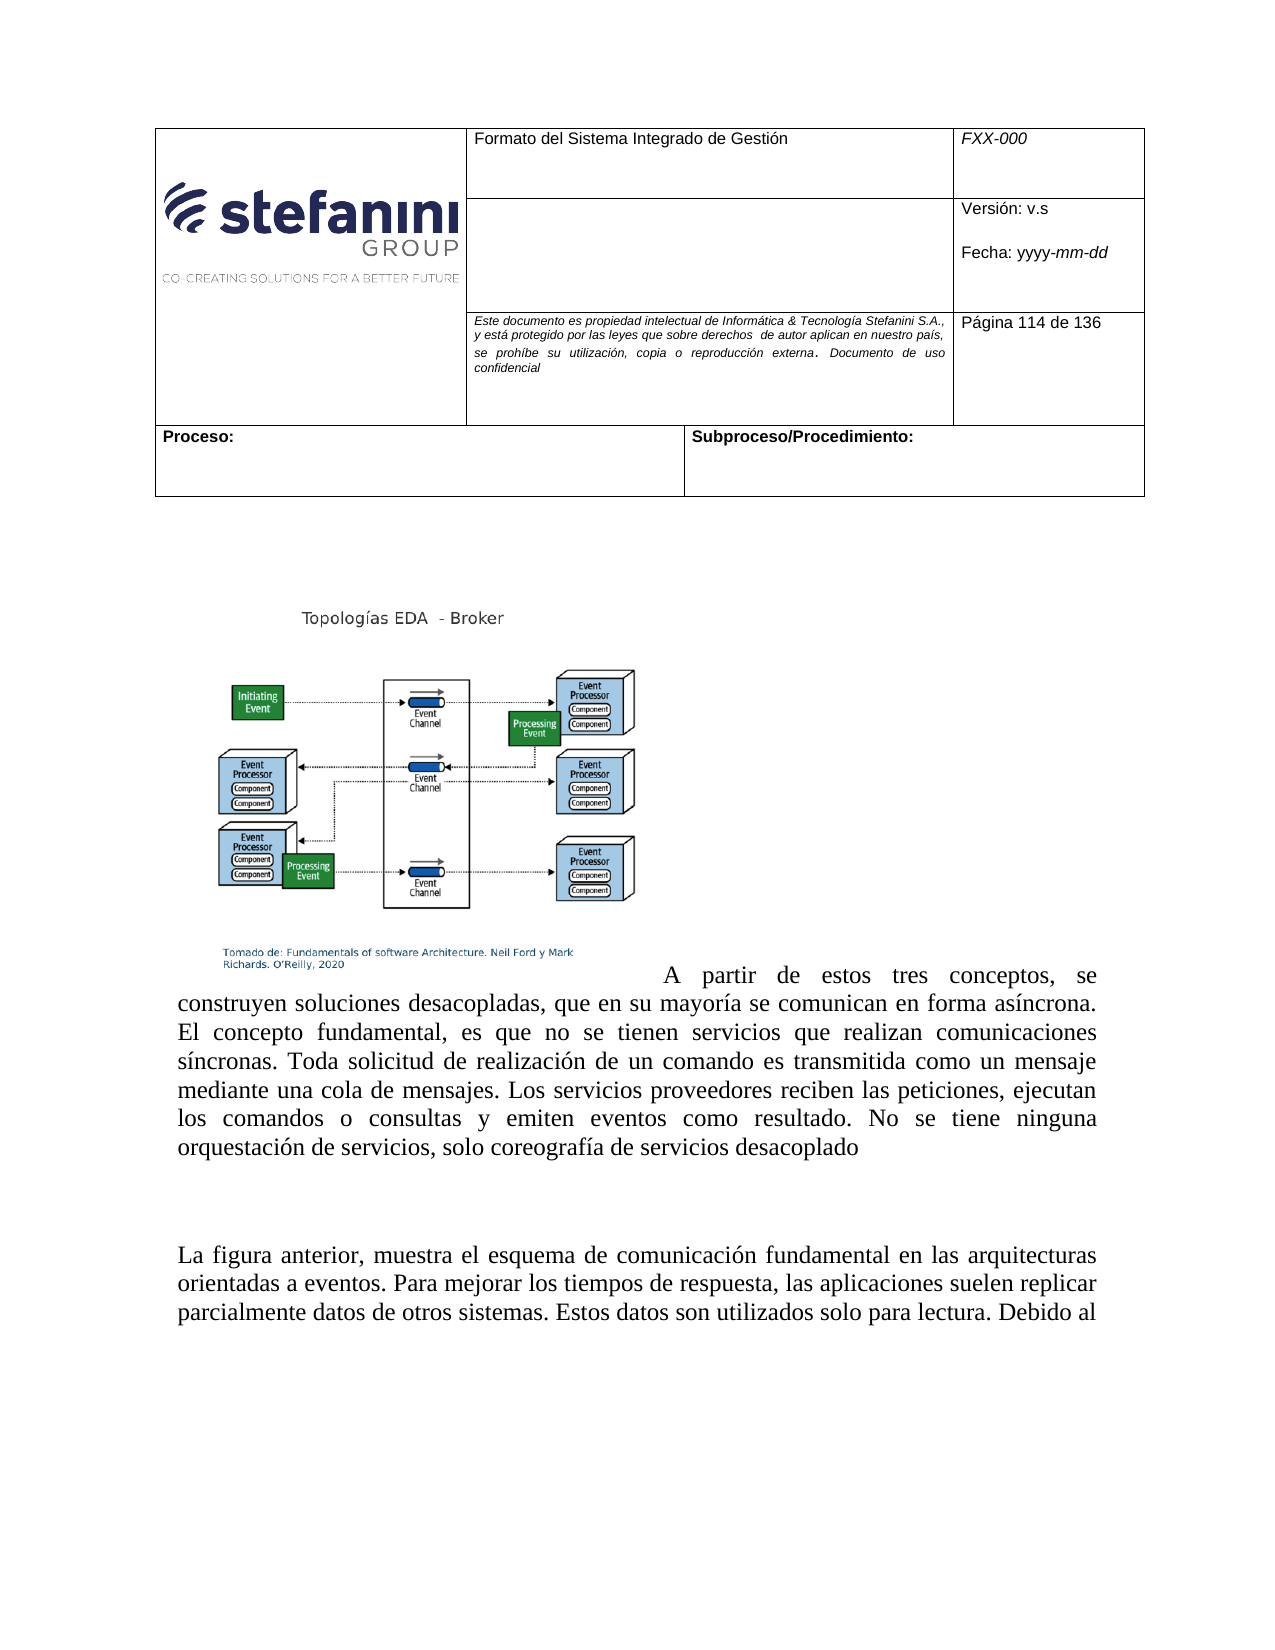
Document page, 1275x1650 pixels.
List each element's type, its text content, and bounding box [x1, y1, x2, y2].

picture [162, 182, 460, 286]
text La figura anterior, muestra el esquema de comunicación fundamental en las arquitecturas orientadas a eventos. Para mejorar los tiempos de respuesta, las aplicaciones suelen replicar parcialmente datos de otros sistemas. Estos datos son utilizados solo para lectura. Debido al retardo en la actualización de los datos, se habla de que existe consistencia eventual entre los sistemas de información. [177, 1240, 1098, 1326]
picture [196, 599, 644, 984]
